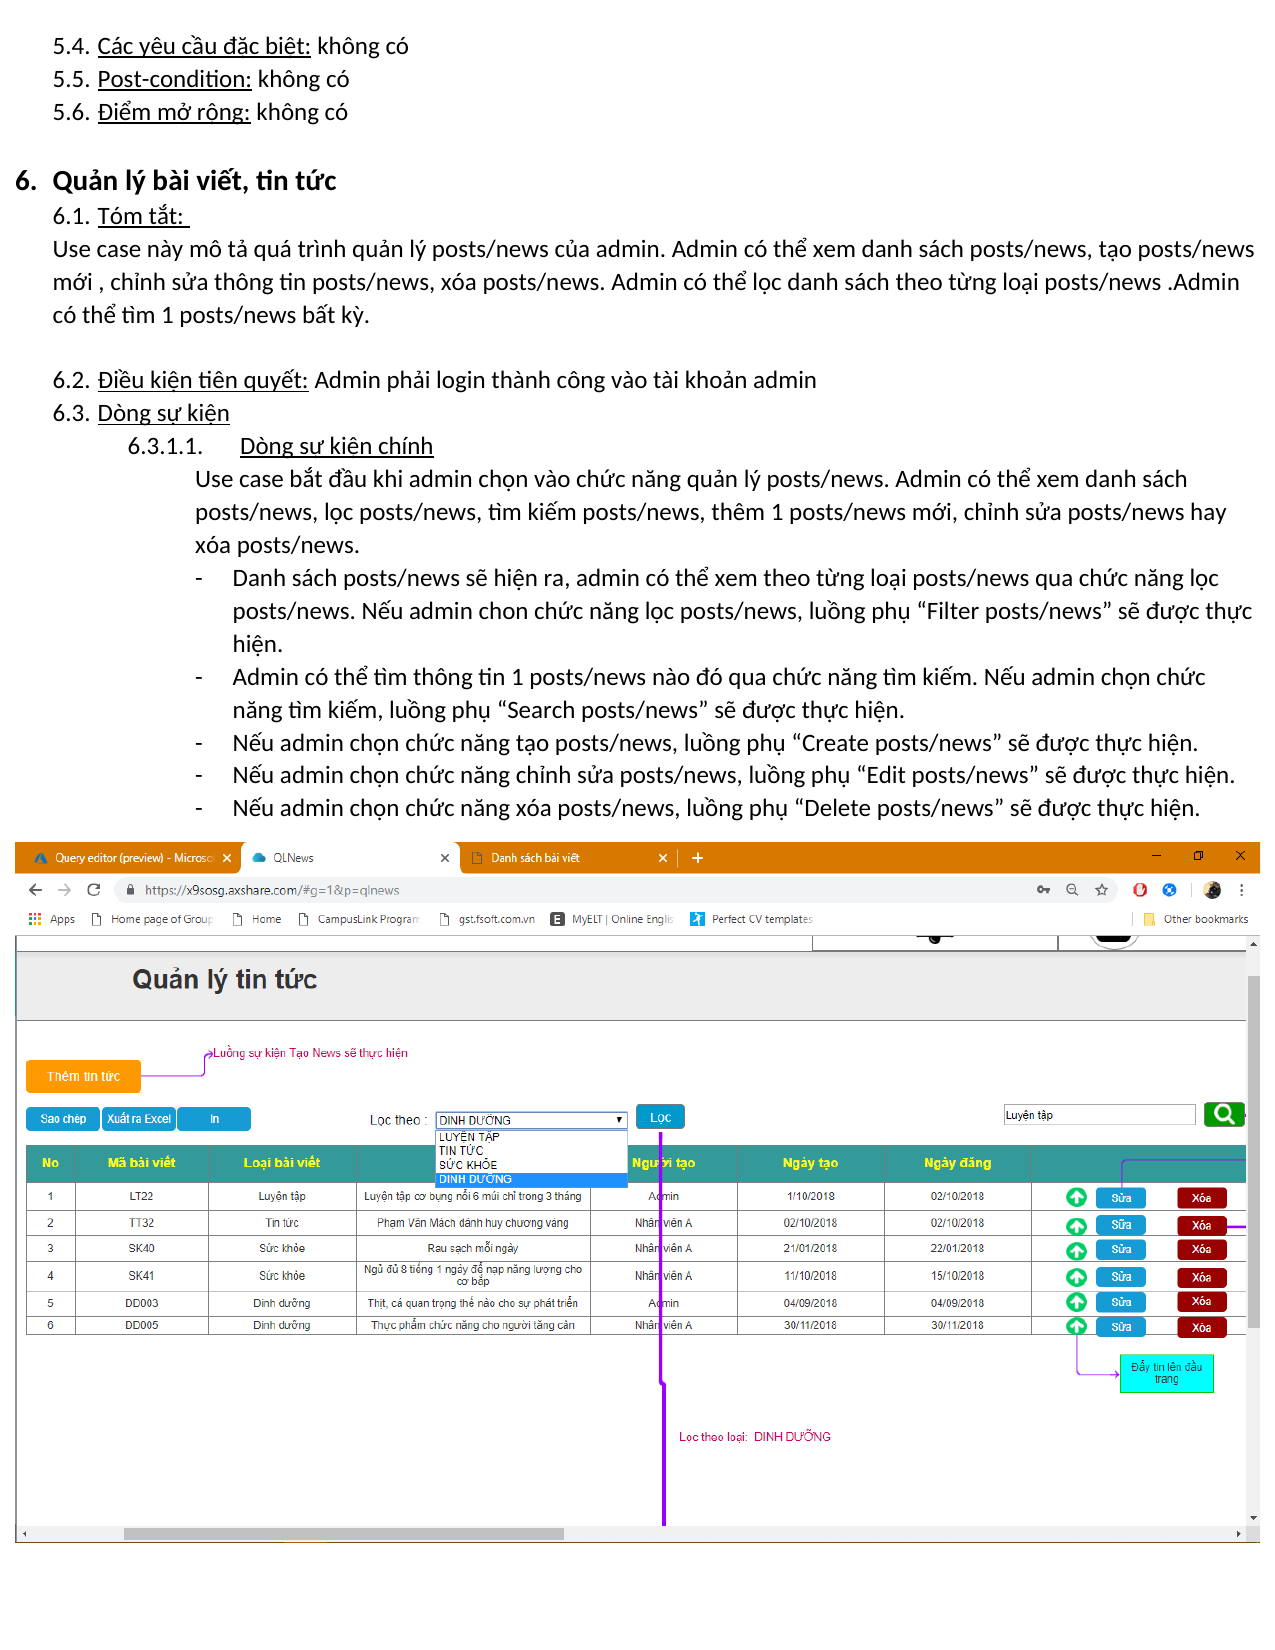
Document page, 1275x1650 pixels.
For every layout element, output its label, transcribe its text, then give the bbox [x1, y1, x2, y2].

list Dòng sự kiện [52, 398, 1260, 428]
list Use case này mô tả quá trình quản lý posts/news của admin. Admin có thể xem danh sách posts/news, tạo posts/news mới , chỉnh sửa thông tin posts/news, xóa posts/news. Admin có thể lọc danh sách theo từng loại posts/news .Admin có thể tìm 1 posts/news bất kỳ. [52, 233, 1260, 329]
list Các yêu cầu đặc biệt: không có [52, 30, 1260, 61]
list Nếu admin chọn chức năng xóa posts/news, luồng phụ “Delete posts/news” sẽ được thực hiện. [195, 793, 1260, 823]
list Nếu admin chọn chức năng chỉnh sửa posts/news, luồng phụ “Edit posts/news” sẽ được thực hiện. [195, 760, 1260, 790]
list Danh sách posts/news sẽ hiện ra, admin có thể xem theo từng loại posts/news qua chức năng lọc posts/news. Nếu admin chon chức năng lọc posts/news, luồng phụ “Filter posts/news” sẽ được thực hiện. [195, 562, 1260, 658]
list Post-condition: không có [52, 63, 1260, 93]
list Admin có thể tìm thông tin 1 posts/news nào đó qua chức năng tìm kiếm. Nếu admin chọn chức năng tìm kiếm, luồng phụ “Search posts/news” sẽ được thực hiện. [195, 661, 1260, 724]
list Điều kiện tiên quyết: Admin phải login thành công vào tài khoản admin [52, 365, 1260, 395]
list Tóm tắt: [52, 200, 1260, 231]
picture [15, 842, 1261, 1543]
list Quản lý bài viết, tin tức [15, 162, 1260, 197]
list Dòng sự kiện chính [127, 431, 1260, 461]
list Use case bắt đầu khi admin chọn vào chức năng quản lý posts/news. Admin có thể xem danh sách posts/news, lọc posts/news, tìm kiếm posts/news, thêm 1 posts/news mới, chỉnh sửa posts/news hay xóa posts/news. [195, 463, 1260, 560]
list Điểm mở rộng: không có [52, 96, 1260, 126]
list Nếu admin chọn chức năng tạo posts/news, luồng phụ “Create posts/news” sẽ được thực hiện. [195, 727, 1260, 757]
